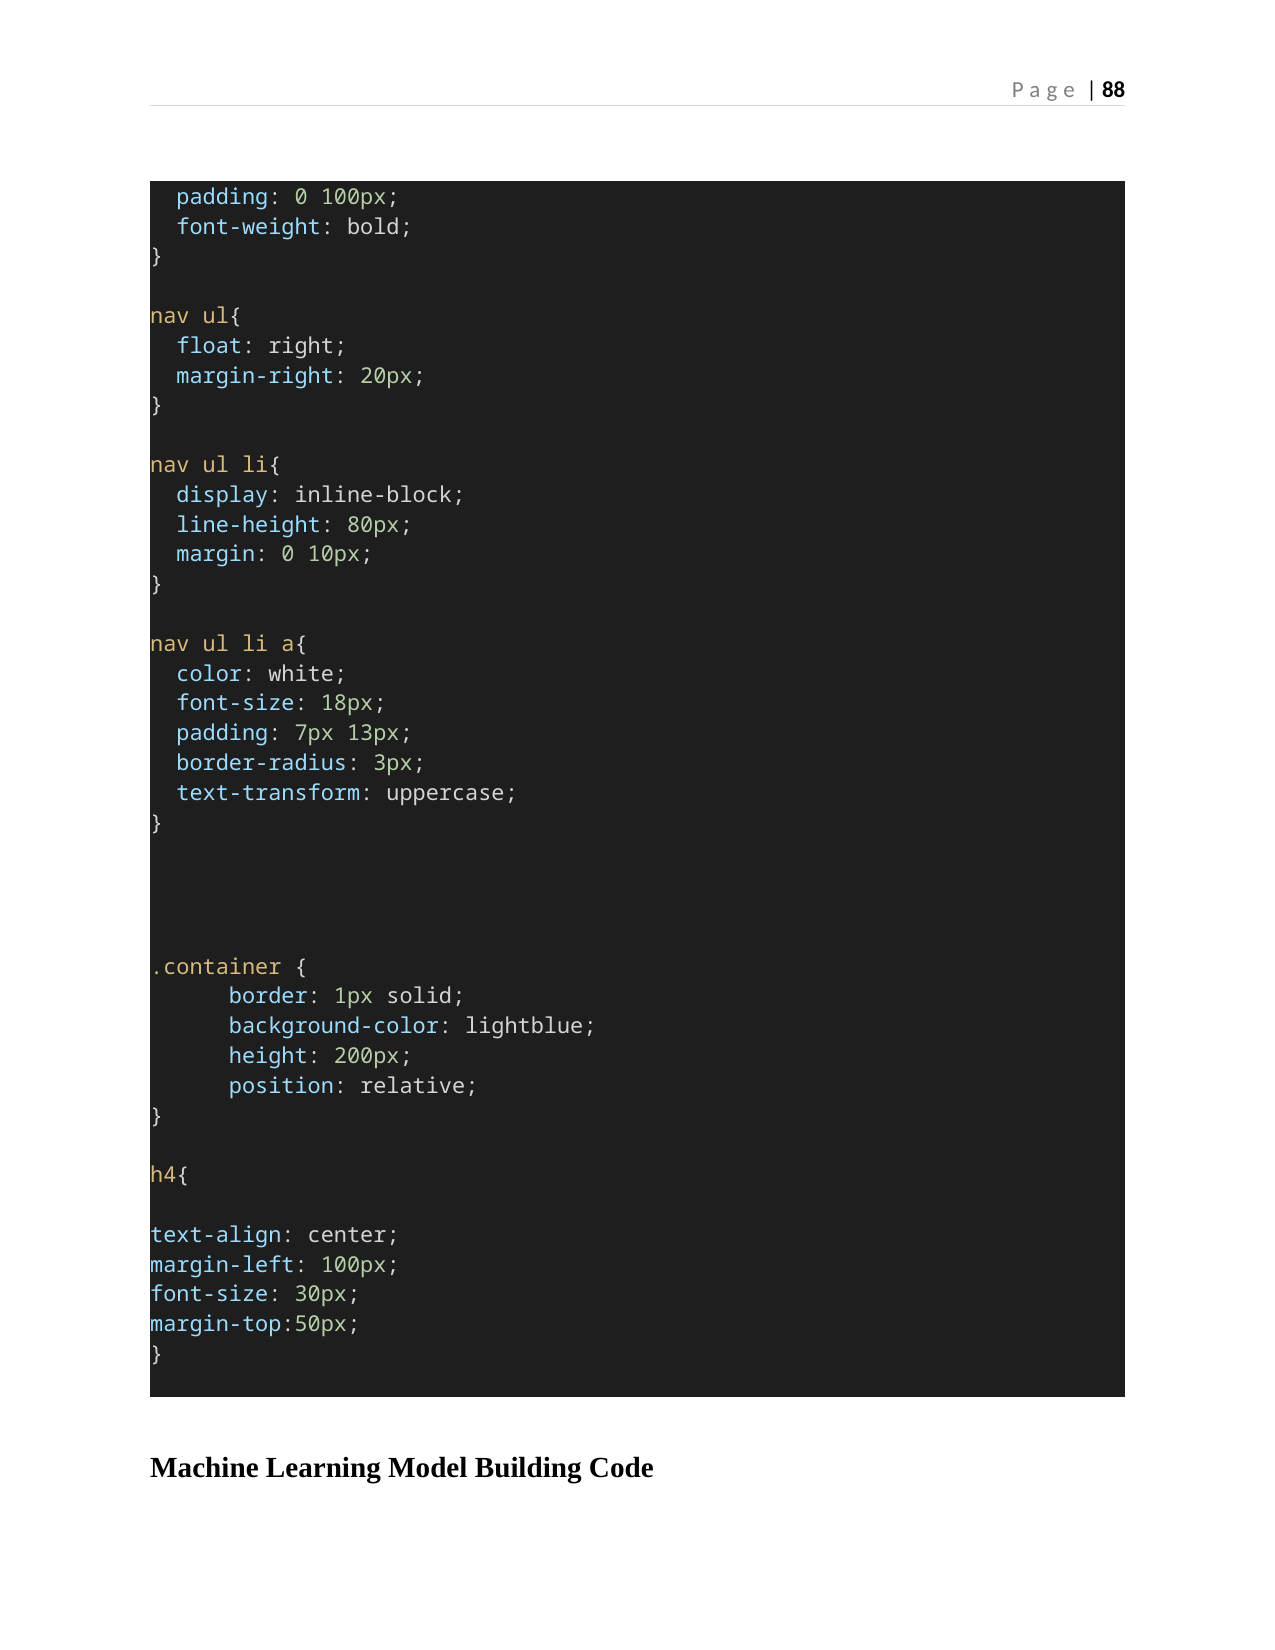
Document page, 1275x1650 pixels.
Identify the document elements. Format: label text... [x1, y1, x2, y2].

text } [150, 807, 1125, 836]
text margin-left: 100px; [150, 1248, 1125, 1278]
text display: inline-block; [150, 479, 1125, 509]
text position: relative; [150, 1070, 1125, 1099]
text font-size: 30px; [150, 1278, 1125, 1308]
text margin-top:50px; [150, 1308, 1125, 1338]
text font-weight: bold; [150, 211, 1125, 241]
text } [150, 389, 1125, 419]
text Machine Learning Model Building Code [150, 1450, 1125, 1484]
text text-align: center; [150, 1219, 1125, 1248]
text border: 1px solid; [150, 980, 1125, 1010]
text line-height: 80px; [150, 509, 1125, 538]
text nav ul{ [150, 300, 1125, 330]
text } [150, 1099, 1125, 1129]
text background-color: lightblue; [150, 1010, 1125, 1040]
text .container { [150, 951, 1125, 980]
text padding: 0 100px; [150, 181, 1125, 211]
text padding: 7px 13px; [150, 717, 1125, 747]
text nav ul li a{ [150, 628, 1125, 658]
text margin: 0 10px; [150, 538, 1125, 568]
text height: 200px; [150, 1040, 1125, 1070]
text color: white; [150, 658, 1125, 687]
text nav ul li{ [150, 449, 1125, 479]
text font-size: 18px; [150, 687, 1125, 717]
text text-transform: uppercase; [150, 777, 1125, 807]
text h4{ [150, 1159, 1125, 1189]
text float: right; [150, 330, 1125, 360]
text } [150, 568, 1125, 598]
text } [150, 1338, 1125, 1368]
text border-radius: 3px; [150, 747, 1125, 777]
text } [150, 241, 1125, 270]
text margin-right: 20px; [150, 360, 1125, 389]
